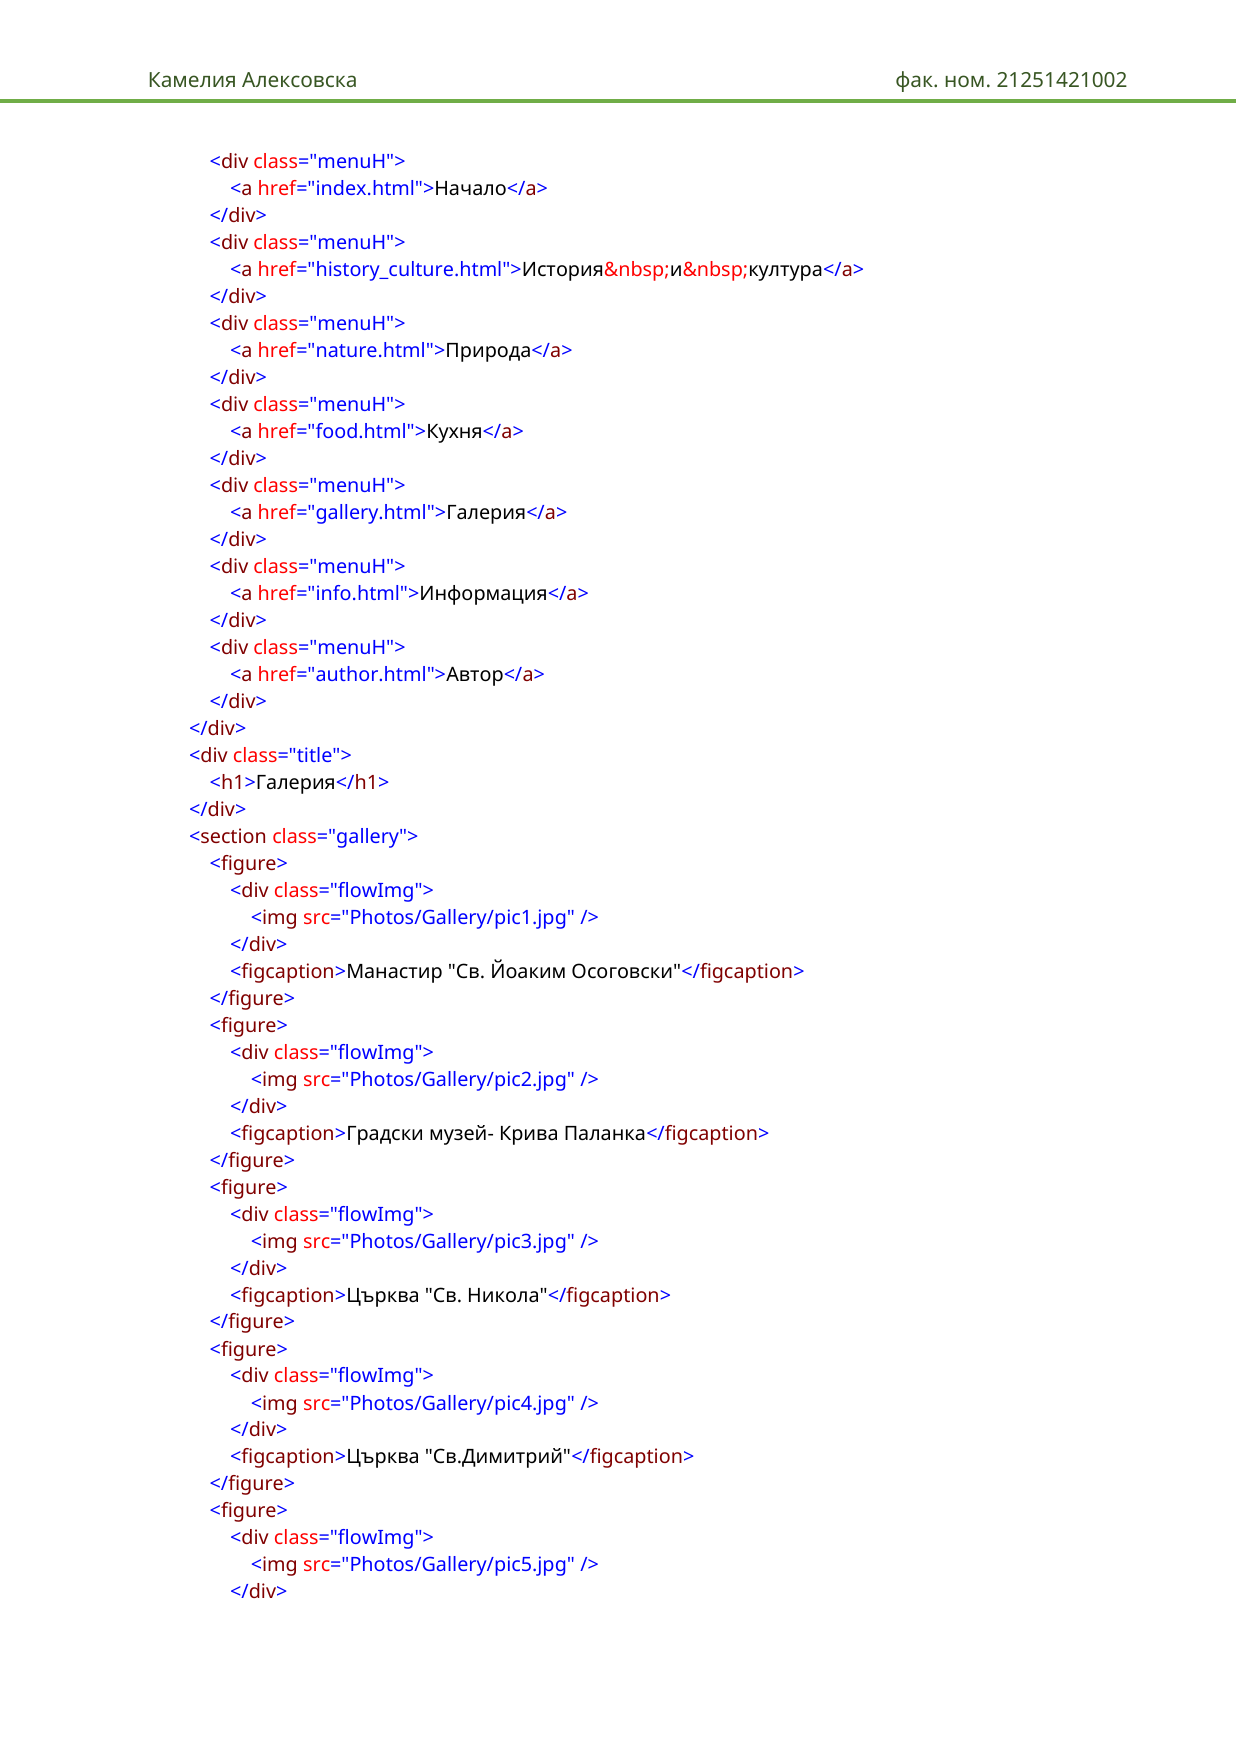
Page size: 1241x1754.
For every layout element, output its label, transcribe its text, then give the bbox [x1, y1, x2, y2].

text <img src="Photos/Gallery/pic4.jpg" /> [148, 1389, 1122, 1416]
text </div> [148, 1254, 1122, 1281]
text <figure> [148, 849, 1122, 876]
text <div class="menuH"> [148, 471, 1122, 498]
text </div> [148, 202, 1122, 229]
text <figcaption>Манастир "Св. Йоаким Осоговски"</figcaption> [148, 957, 1122, 984]
text <figcaption>Градски музей- Крива Паланка</figcaption> [148, 1119, 1122, 1146]
text <a href="info.html">Информация</a> [148, 579, 1122, 606]
text </figure> [148, 984, 1122, 1011]
text <section class="gallery"> [148, 822, 1122, 849]
text </div> [148, 525, 1122, 552]
text <img src="Photos/Gallery/pic2.jpg" /> [148, 1065, 1122, 1092]
text <img src="Photos/Gallery/pic3.jpg" /> [148, 1227, 1122, 1254]
text <div class="menuH"> [148, 552, 1122, 579]
text </div> [148, 444, 1122, 471]
text <h1>Галерия</h1> [148, 768, 1122, 795]
text <div class="flowImg"> [148, 876, 1122, 903]
text <a href="history_culture.html">История&nbsp;и&nbsp;култура</a> [148, 256, 1122, 283]
text <div class="flowImg"> [148, 1362, 1122, 1389]
text <div class="menuH"> [148, 391, 1122, 417]
text <a href="author.html">Автор</a> [148, 660, 1122, 687]
text </figure> [148, 1308, 1122, 1335]
text <figure> [148, 1173, 1122, 1200]
text <div class="menuH"> [148, 148, 1122, 175]
text <figure> [148, 1497, 1122, 1524]
text <div class="flowImg"> [148, 1524, 1122, 1551]
text <figure> [148, 1335, 1122, 1362]
text <figure> [148, 1011, 1122, 1038]
text <img src="Photos/Gallery/pic1.jpg" /> [148, 903, 1122, 930]
text <a href="gallery.html">Галерия</a> [148, 498, 1122, 525]
text </div> [148, 363, 1122, 391]
text <a href="food.html">Кухня</a> [148, 417, 1122, 444]
text </div> [148, 606, 1122, 633]
text <div class="flowImg"> [148, 1200, 1122, 1227]
text <a href="index.html">Начало</a> [148, 175, 1122, 202]
text </div> [148, 795, 1122, 822]
text <div class="title"> [148, 741, 1122, 768]
text <div class="menuH"> [148, 633, 1122, 660]
text </div> [148, 1092, 1122, 1119]
text </div> [148, 1578, 1122, 1604]
text </div> [148, 687, 1122, 714]
text <div class="flowImg"> [148, 1038, 1122, 1065]
text </figure> [148, 1470, 1122, 1497]
text </figure> [148, 1146, 1122, 1173]
text <img src="Photos/Gallery/pic5.jpg" /> [148, 1551, 1122, 1578]
text <figcaption>Църква "Св.Димитрий"</figcaption> [148, 1443, 1122, 1470]
text <figcaption>Църква "Св. Никола"</figcaption> [148, 1281, 1122, 1308]
text </div> [148, 714, 1122, 741]
text <div class="menuH"> [148, 309, 1122, 337]
text <a href="nature.html">Природа</a> [148, 337, 1122, 363]
text </div> [148, 930, 1122, 957]
text <div class="menuH"> [148, 229, 1122, 256]
text </div> [148, 283, 1122, 309]
text </div> [148, 1416, 1122, 1443]
